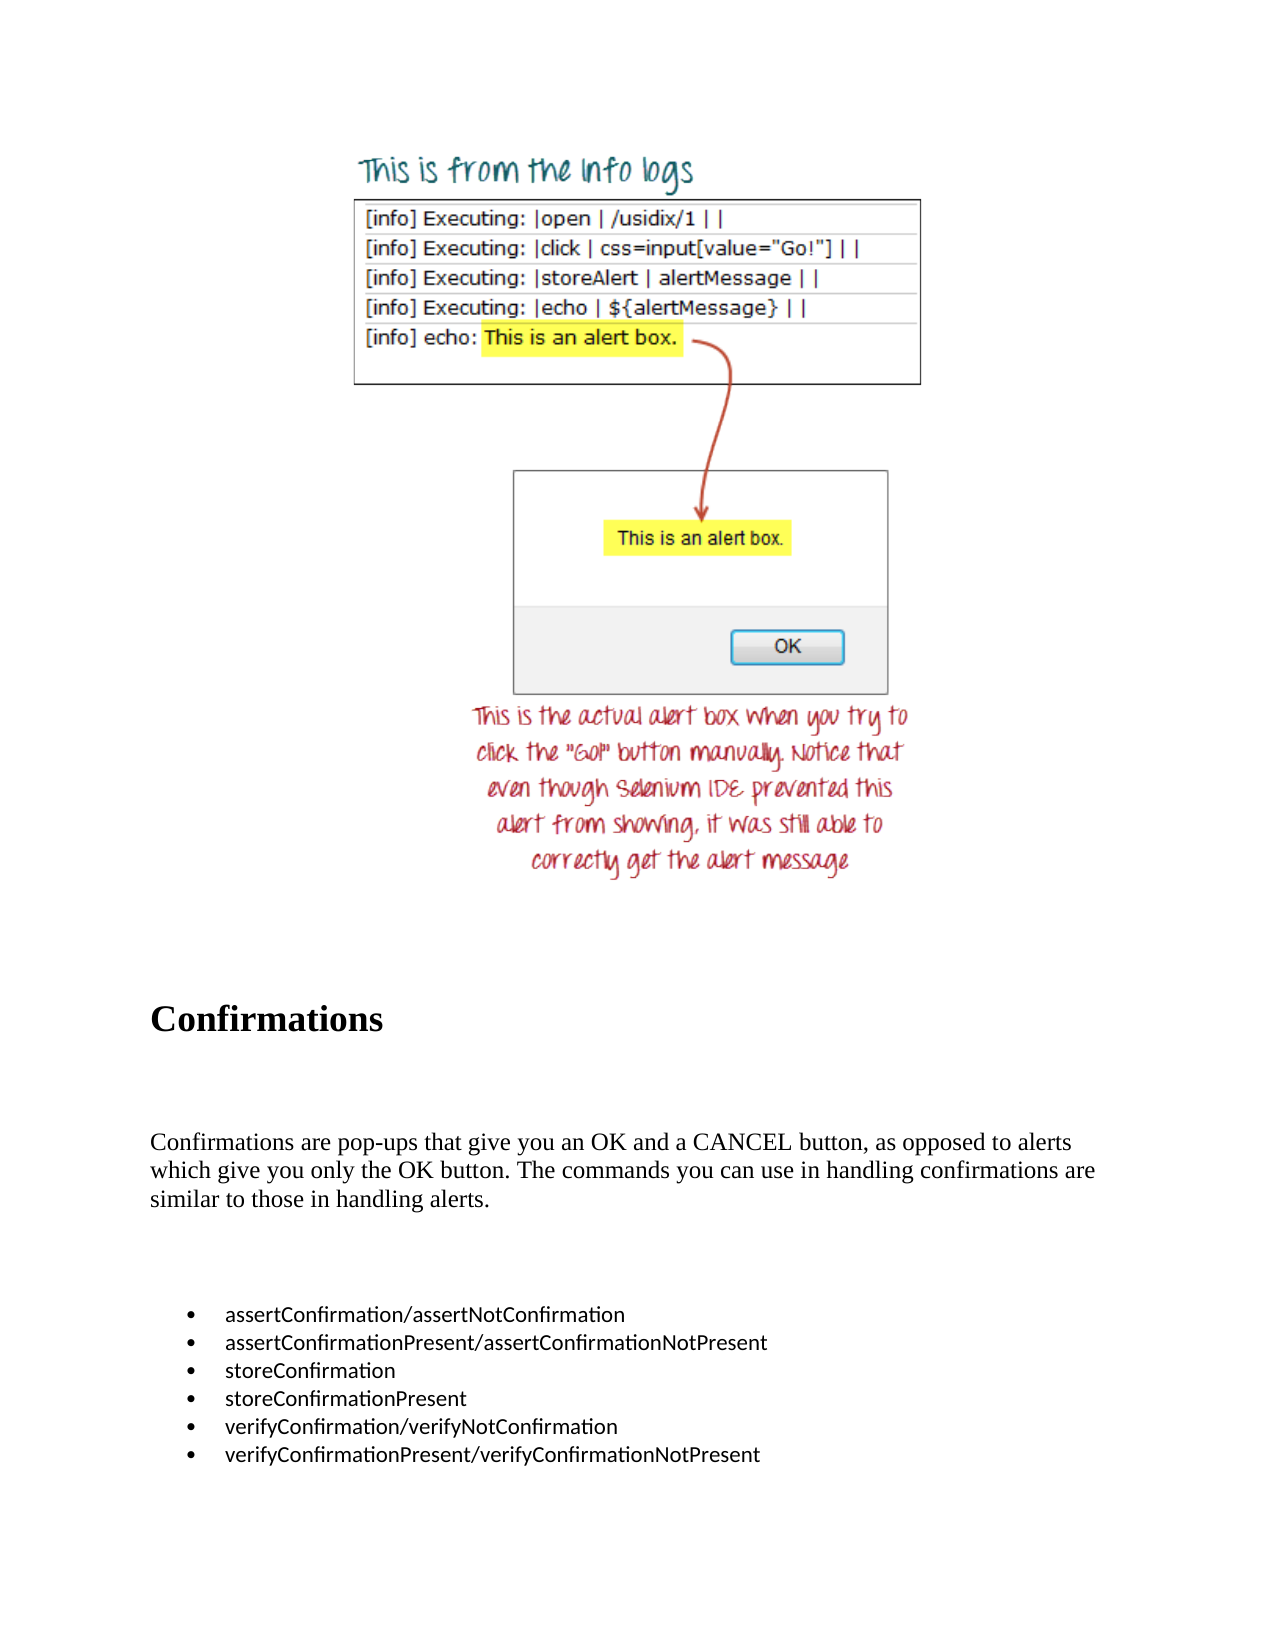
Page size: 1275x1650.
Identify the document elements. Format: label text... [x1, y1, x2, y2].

subtitle Confirmations [150, 996, 1125, 1039]
list verifyConfirmation/verifyNotConfirmation [187, 1412, 1125, 1440]
list assertConfirmation/assertNotConfirmation [187, 1300, 1125, 1328]
text Confirmations are pop-ups that give you an OK and a CANCEL button, as opposed to alerts which give you only the OK button. The commands you can use in handling confirmations are similar to those in handling alerts. [150, 1127, 1125, 1213]
list storeConfirmationPresent [187, 1384, 1125, 1412]
picture [353, 150, 922, 910]
list verifyConfirmationPresent/verifyConfirmationNotPresent [187, 1440, 1125, 1468]
list storeConfirmation [187, 1356, 1125, 1384]
list assertConfirmationPresent/assertConfirmationNotPresent [187, 1328, 1125, 1356]
